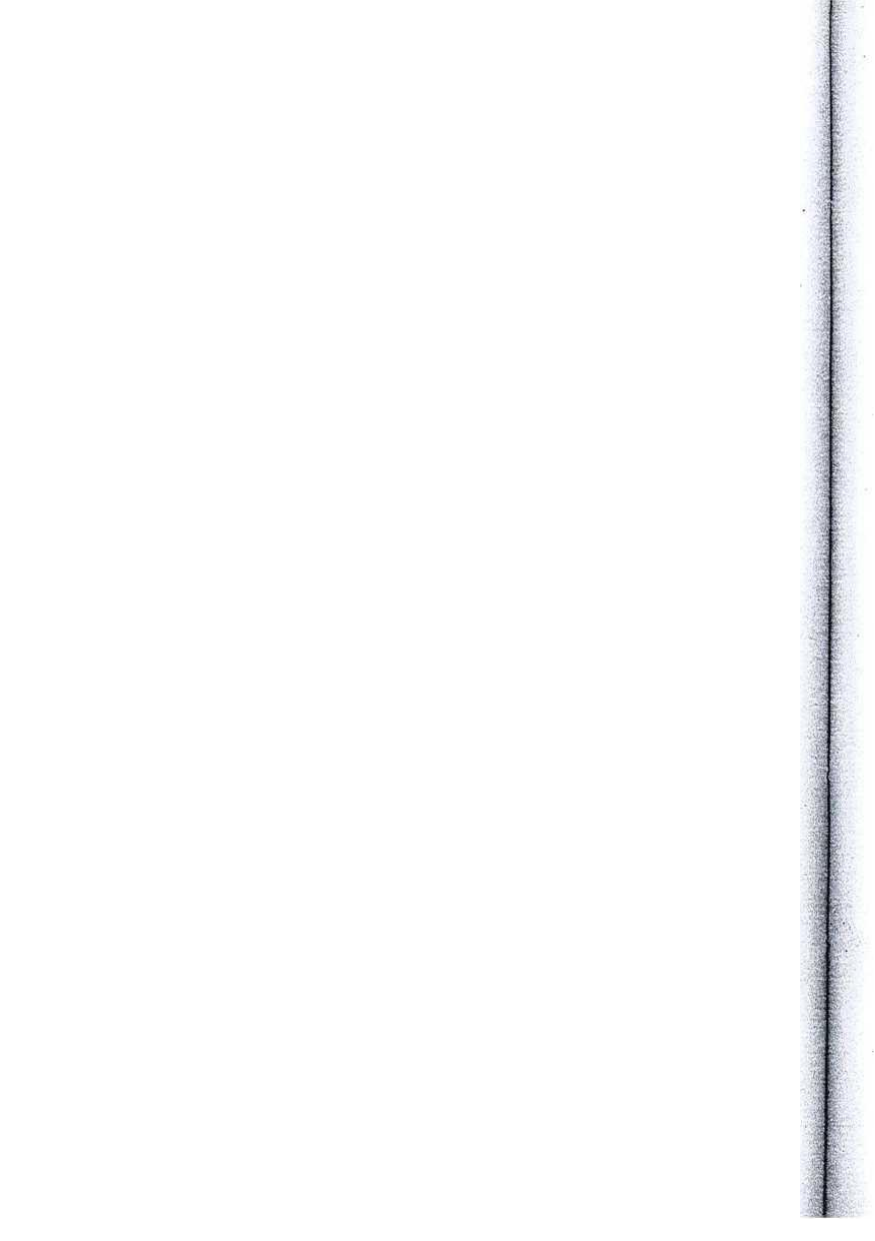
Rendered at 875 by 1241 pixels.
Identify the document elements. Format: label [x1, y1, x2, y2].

picture [800, 0, 874, 1219]
